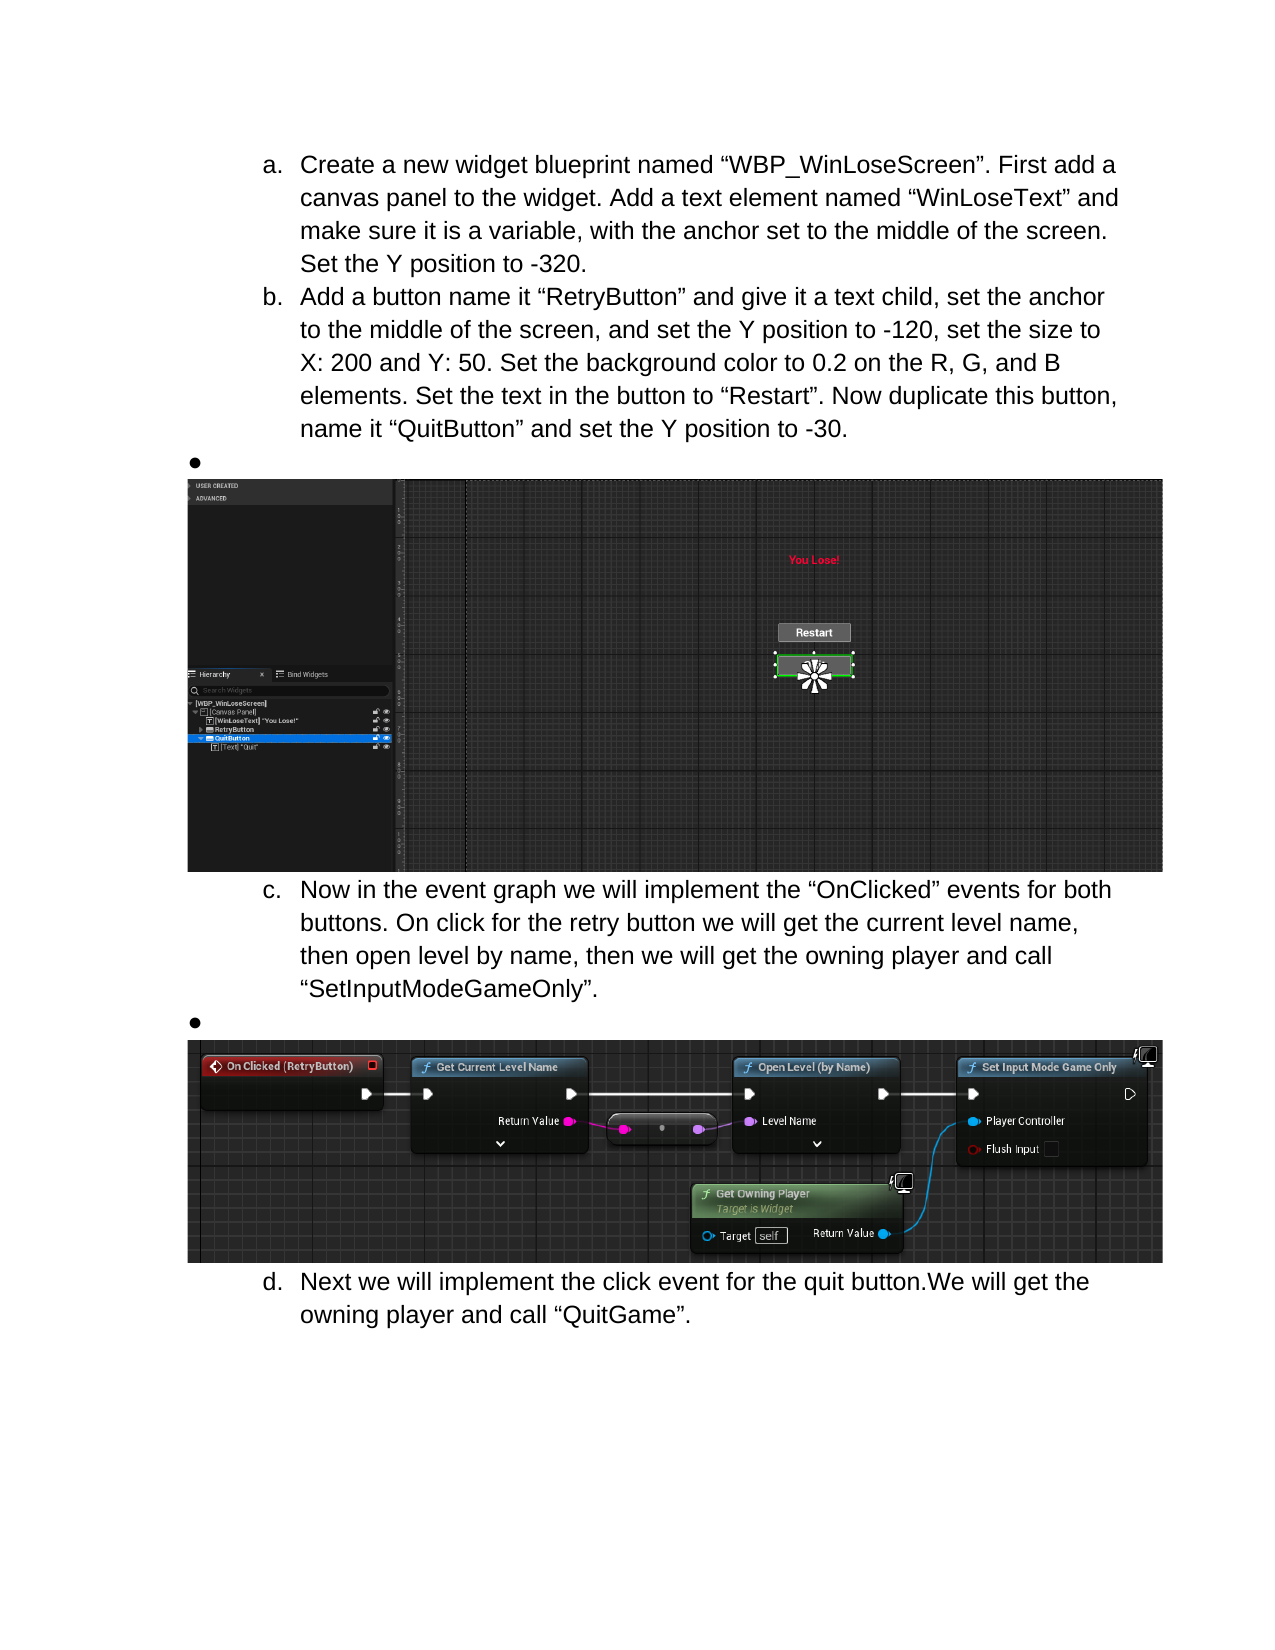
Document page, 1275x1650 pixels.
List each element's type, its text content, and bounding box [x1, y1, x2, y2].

picture [187, 479, 1163, 872]
picture [187, 1040, 1163, 1263]
list Now in the event graph we will implement the “OnClicked” events for both buttons. On click for the retry button we will get the current level name, then open level by name, then we will get the owning player and call “SetInputModeGameOnly”. [262, 875, 1125, 1003]
list Next we will implement the click event for the quit button.We will get the owning player and call “QuitGame”. [262, 1267, 1125, 1328]
list Add a button name it “RetryButton” and give it a text child, set the anchor to the middle of the screen, and set the Y position to -120, set the size to X: 200 and Y: 50. Set the background color to 0.2 on the R, G, and B elements. Set the text in the button to “Restart”. Now duplicate this button, name it “QuitButton” and set the Y position to -30. [262, 282, 1125, 443]
list Create a new widget blueprint named “WBP_WinLoseScreen”. First add a canvas panel to the widget. Add a text element named “WinLoseText” and make sure it is a variable, with the anchor set to the middle of the screen. Set the Y position to -320. [262, 150, 1125, 278]
